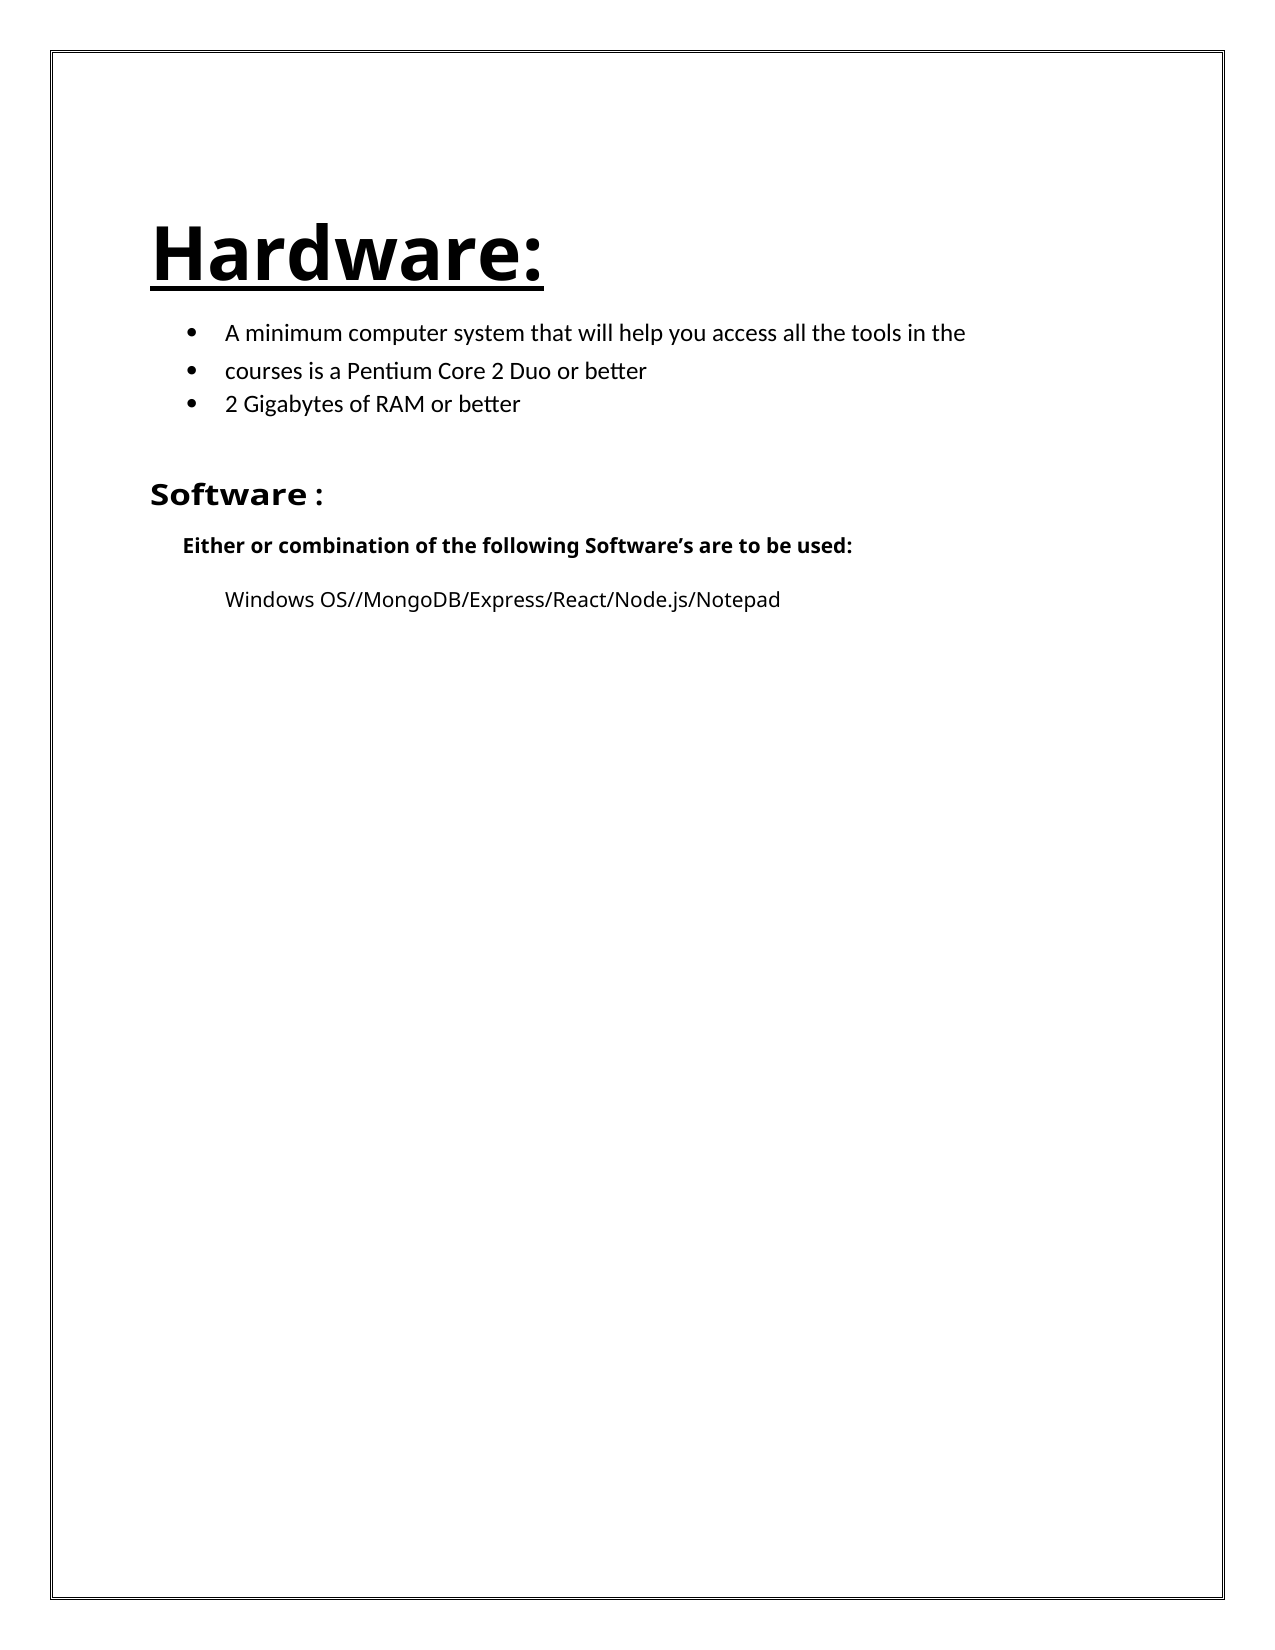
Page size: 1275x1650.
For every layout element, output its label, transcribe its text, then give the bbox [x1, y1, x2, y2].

subtitle Hardware: [150, 200, 1125, 302]
text Software : [150, 485, 1125, 510]
list 2 Gigabytes of RAM or better [187, 387, 1125, 419]
list courses is a Pentium Core 2 Duo or better [187, 348, 1125, 387]
text Windows OS//MongoDB/Express/React/Node.js/Notepad [150, 585, 1125, 613]
list A minimum computer system that will help you access all the tools in the [187, 317, 1125, 348]
text Either or combination of the following Software’s are to be used: [150, 531, 1125, 560]
